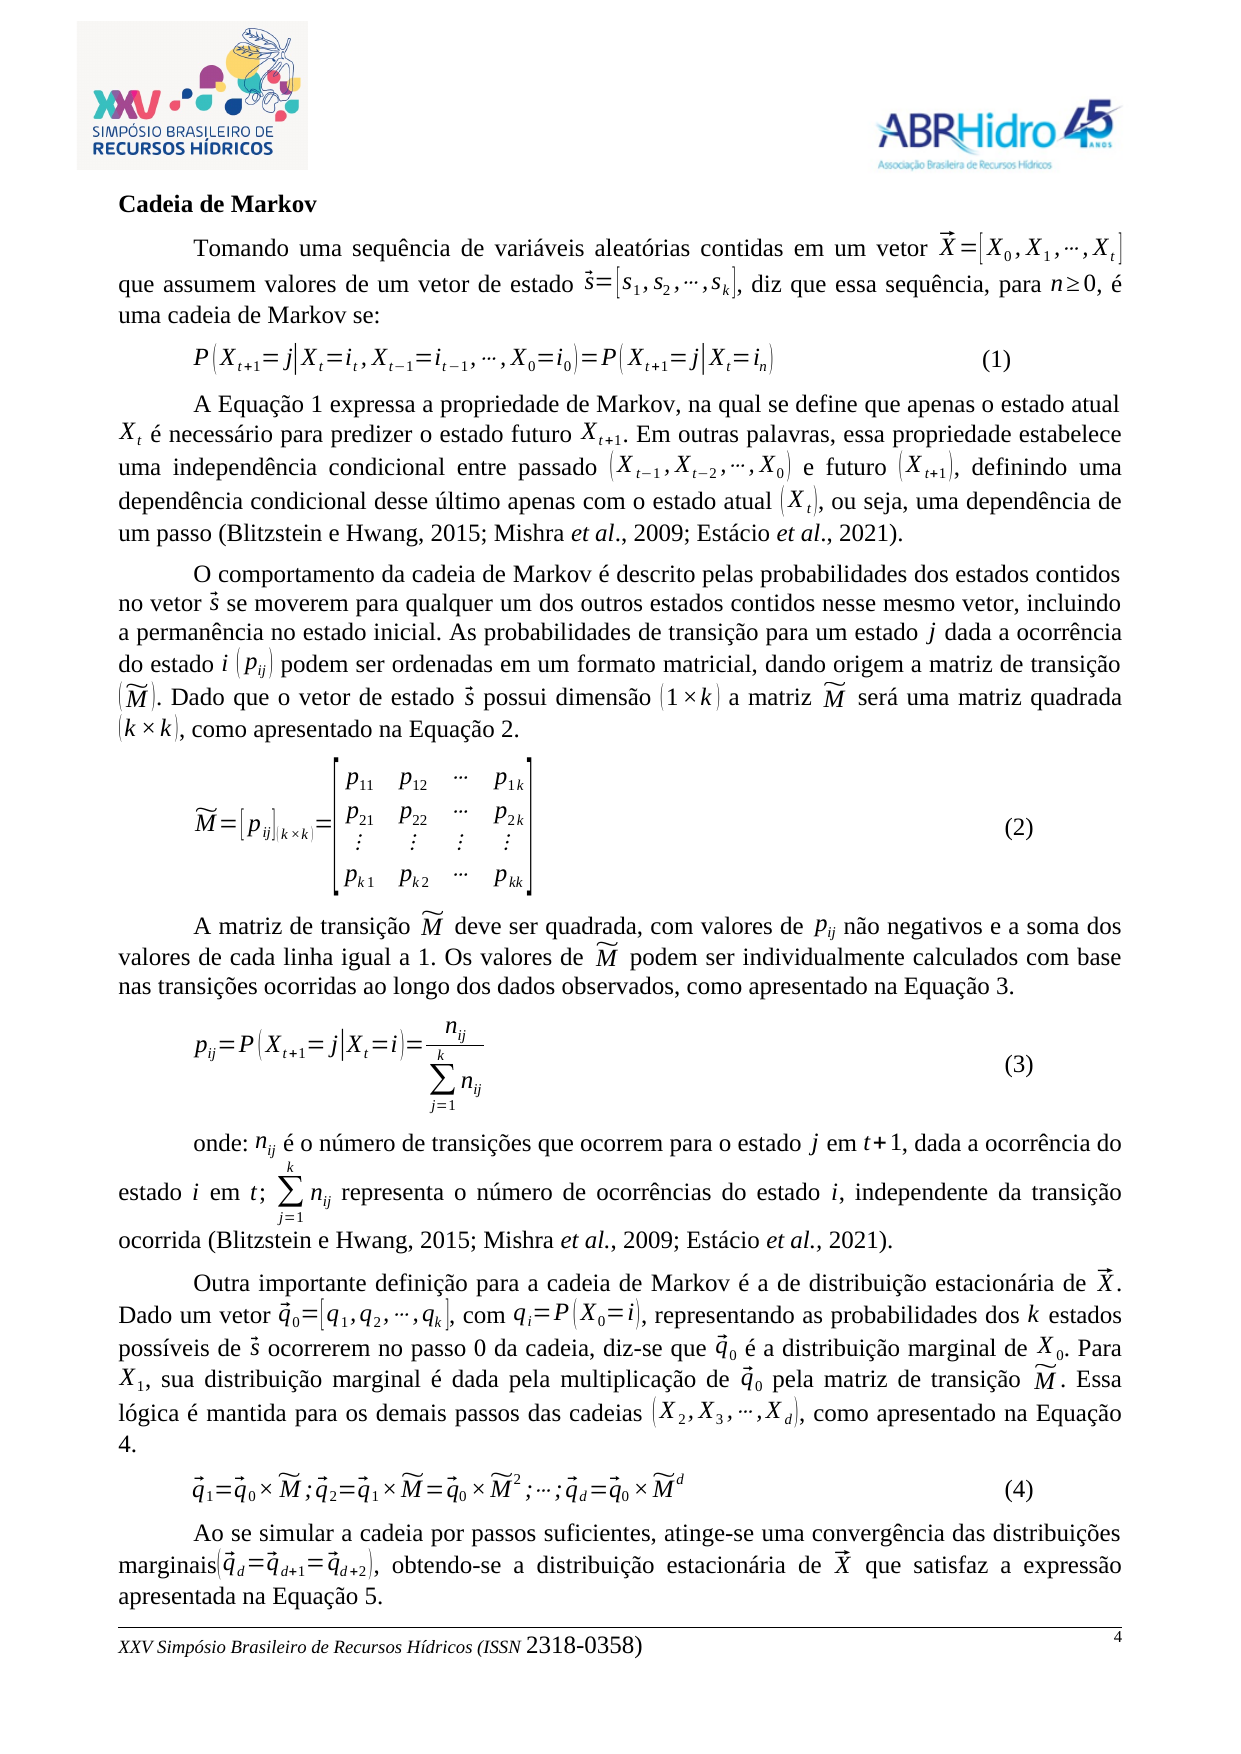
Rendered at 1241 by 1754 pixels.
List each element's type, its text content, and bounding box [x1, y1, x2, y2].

table_header [118, 1012, 842, 1127]
table_header [118, 342, 908, 389]
text A Equação 1 expressa a propriedade de Markov, na qual se define que apenas o estado atual é necessário para predizer o estado futuro . Em outras palavras, essa propriedade estabelece uma independência condicional entre passado e futuro , definindo uma dependência condicional desse último apenas com o estado atual , ou seja, uma dependência de um passo (Blitzstein e Hwang, 2015; Mishra et al., 2009; Estácio et al., 2021). [118, 389, 1122, 547]
text Tomando uma sequência de variáveis aleatórias contidas em um vetor que assumem valores de um vetor de estado , diz que essa sequência, para , é uma cadeia de Markov se: [118, 230, 1122, 329]
table_header (4) [901, 1471, 1122, 1518]
table_header [118, 1471, 901, 1518]
table_header (2) [842, 756, 1122, 910]
text O comportamento da cadeia de Markov é descrito pelas probabilidades dos estados contidos no vetor se moverem para qualquer um dos outros estados contidos nesse mesmo vetor, incluindo a permanência no estado inicial. As probabilidades de transição para um estado dada a ocorrência do estado podem ser ordenadas em um formato matricial, dando origem a matriz de transição. Dado que o vetor de estado possui dimensão a matriz será uma matriz quadrada , como apresentado na Equação 2. [118, 559, 1122, 744]
picture [76, 21, 308, 170]
text Outra importante definição para a cadeia de Markov é a de distribuição estacionária de . Dado um vetor , com , representando as probabilidades dos estados possíveis de ocorrerem no passo 0 da cadeia, diz-se que é a distribuição marginal de . Para , sua distribuição marginal é dada pela multiplicação de pela matriz de transição . Essa lógica é mantida para os demais passos das cadeias , como apresentado na Equação 4. [118, 1267, 1122, 1458]
text onde: é o número de transições que ocorrem para o estado em , dada a ocorrência do estado em ; representa o número de ocorrências do estado , independente da transição ocorrida (Blitzstein e Hwang, 2015; Mishra et al., 2009; Estácio et al., 2021). [118, 1127, 1122, 1254]
picture [861, 87, 1140, 183]
text Ao se simular a cadeia por passos suficientes, atinge-se uma convergência das distribuições marginais, obtendo-se a distribuição estacionária de que satisfaz a expressão apresentada na Equação 5. [118, 1518, 1122, 1610]
text A matriz de transição deve ser quadrada, com valores de não negativos e a soma dos valores de cada linha igual a 1. Os valores de podem ser individualmente calculados com base nas transições ocorridas ao longo dos dados observados, como apresentado na Equação 3. [118, 910, 1122, 999]
table_header [118, 756, 842, 910]
table_header (3) [842, 1012, 1122, 1127]
subtitle Cadeia de Markov [118, 189, 1122, 217]
table_header (1) [908, 342, 1011, 389]
